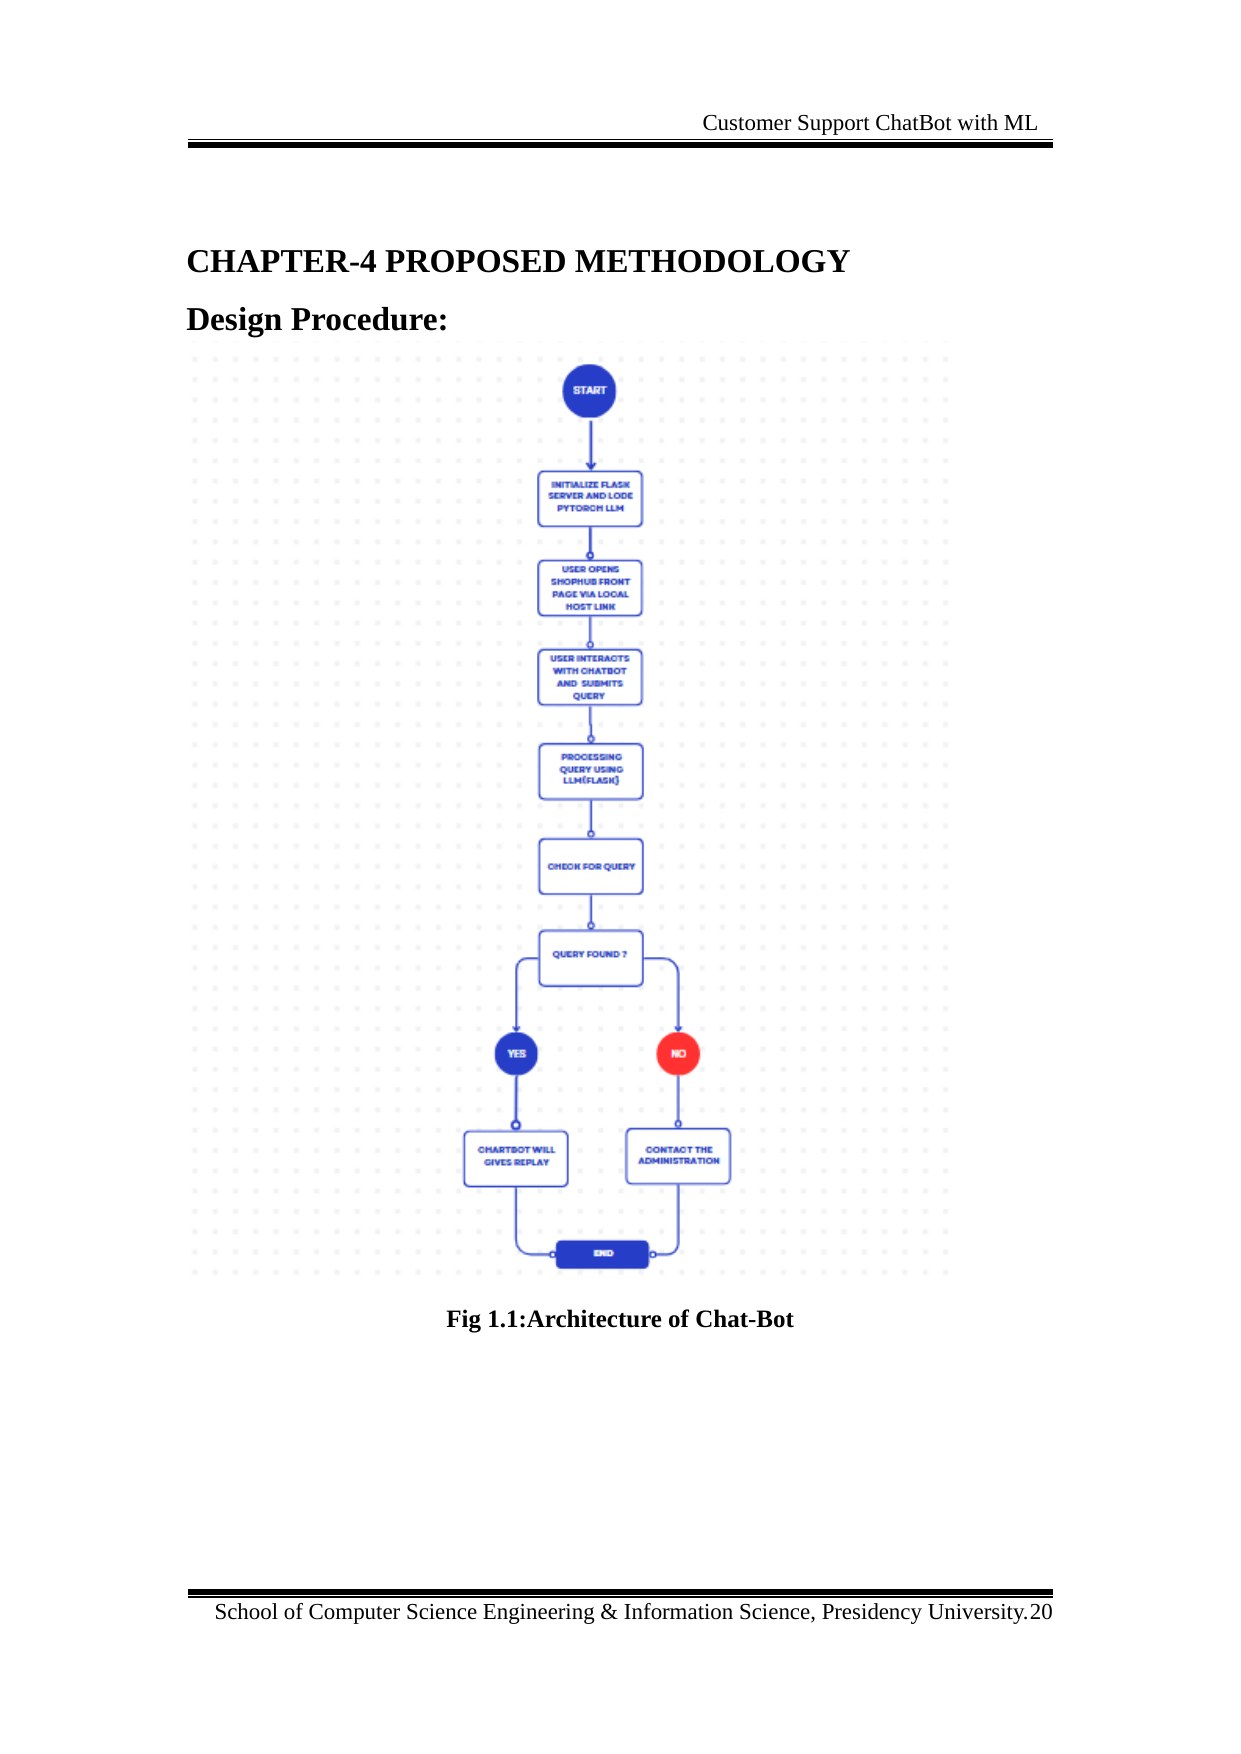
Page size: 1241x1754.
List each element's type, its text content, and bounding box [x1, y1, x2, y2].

text Design Procedure: [186, 299, 964, 338]
subtitle CHAPTER-4 PROPOSED METHODOLOGY [186, 242, 964, 280]
text Fig 1.1:Architecture of Chat-Bot [271, 1304, 969, 1332]
picture [187, 341, 957, 1280]
